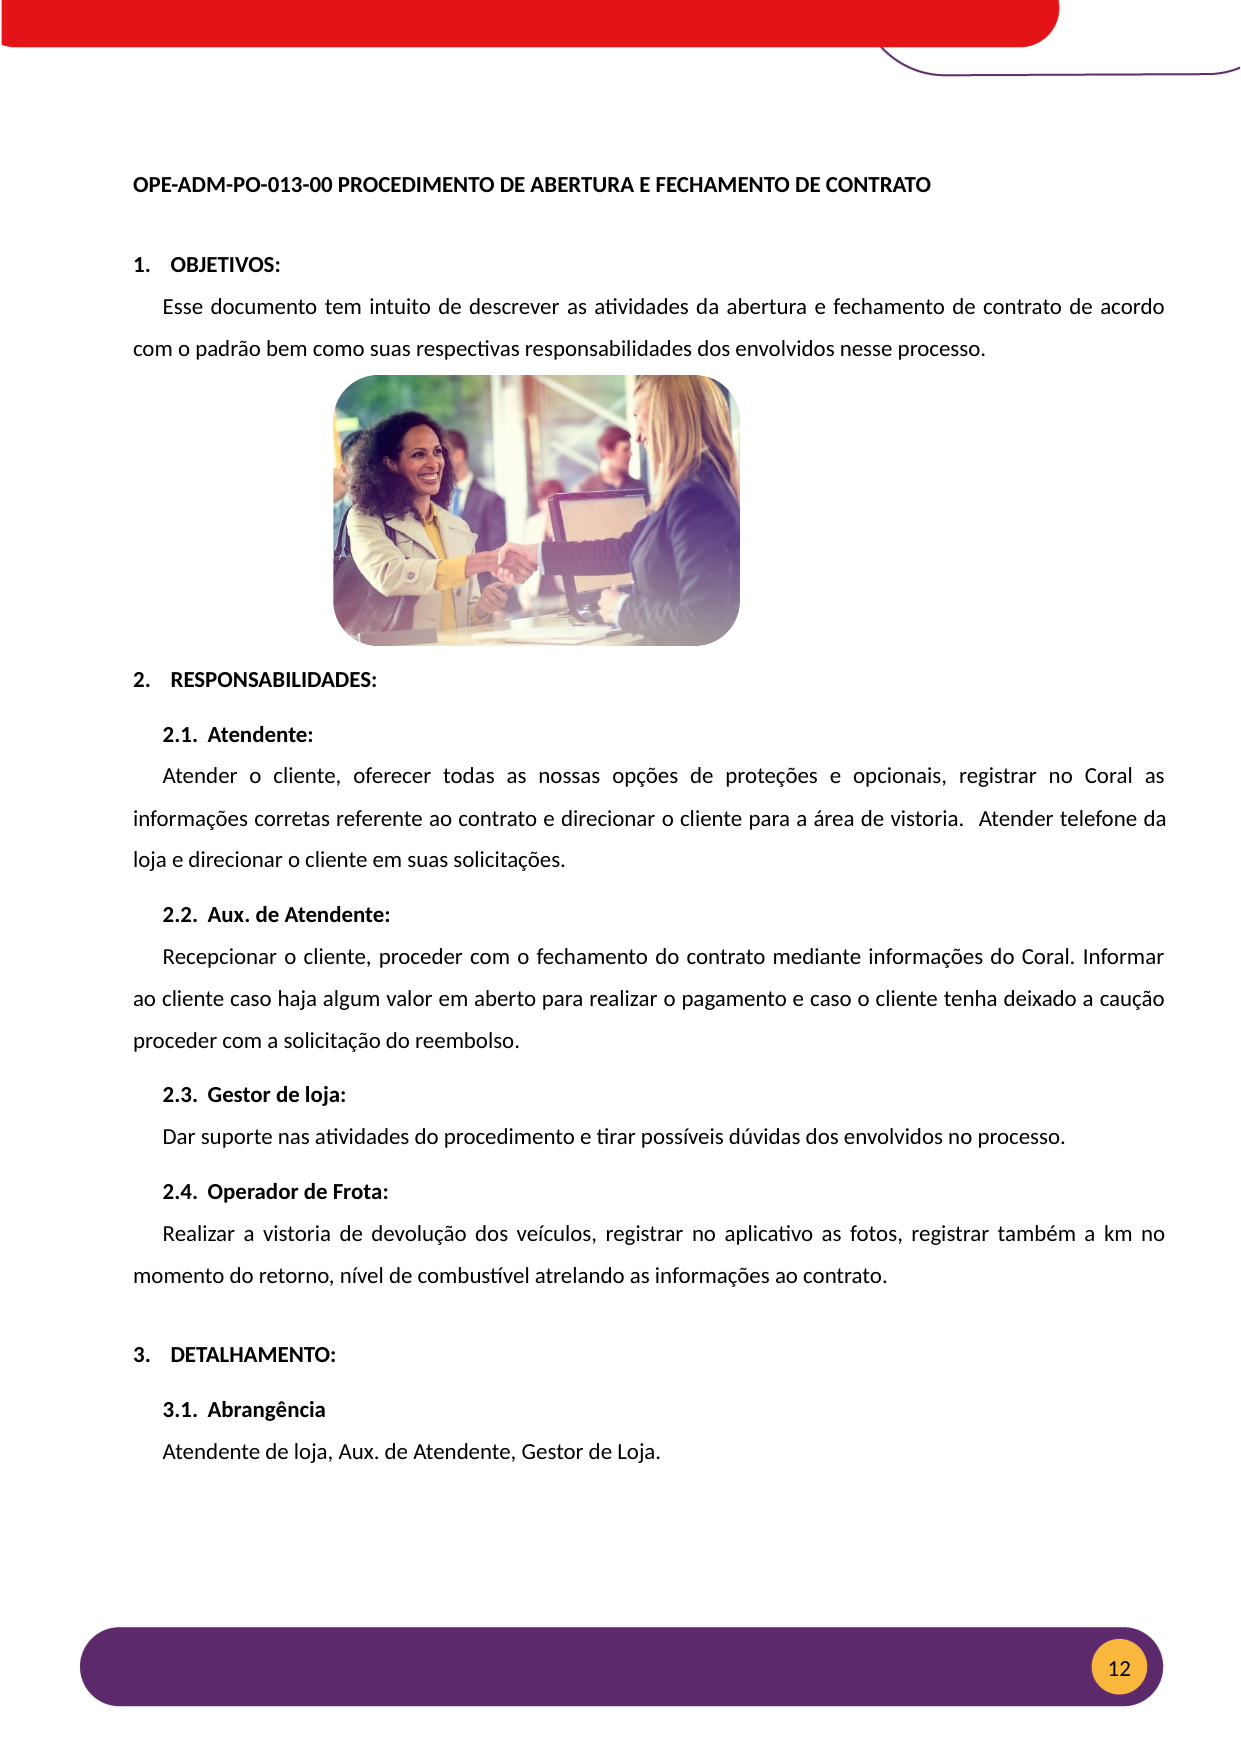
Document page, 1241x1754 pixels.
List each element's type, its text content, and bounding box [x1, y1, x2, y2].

subtitle OBJETIVOS: [133, 250, 1167, 278]
text Atendente de loja, Aux. de Atendente, Gestor de Loja. [133, 1437, 1167, 1465]
subtitle OPE-ADM-PO-013-00 Procedimento de Abertura e Fechamento de Contrato [133, 170, 1167, 198]
subtitle Atendente: [162, 720, 1167, 748]
subtitle RESPONSABILIDADES: [133, 665, 1167, 693]
subtitle Operador de Frota: [162, 1177, 1167, 1205]
subtitle Abrangência [162, 1395, 1167, 1423]
text Recepcionar o cliente, proceder com o fechamento do contrato mediante informações do Coral. Informar ao cliente caso haja algum valor em aberto para realizar o pagamento e caso o cliente tenha deixado a caução proceder com a solicitação do reembolso. [133, 942, 1167, 1054]
subtitle Aux. de Atendente: [162, 900, 1167, 928]
text Atender o cliente, oferecer todas as nossas opções de proteções e opcionais, registrar no Coral as informações corretas referente ao contrato e direcionar o cliente para a área de vistoria. Atender telefone da loja e direcionar o cliente em suas solicitações. [133, 762, 1167, 874]
text Realizar a vistoria de devolução dos veículos, registrar no aplicativo as fotos, registrar também a km no momento do retorno, nível de combustível atrelando as informações ao contrato. [133, 1219, 1167, 1289]
subtitle DETALHAMENTO: [133, 1340, 1167, 1368]
picture [1, 0, 1241, 1754]
text Esse documento tem intuito de descrever as atividades da abertura e fechamento de contrato de acordo com o padrão bem como suas respectivas responsabilidades dos envolvidos nesse processo. [133, 292, 1167, 362]
text Dar suporte nas atividades do procedimento e tirar possíveis dúvidas dos envolvidos no processo. [133, 1122, 1167, 1151]
subtitle Gestor de loja: [162, 1081, 1167, 1108]
